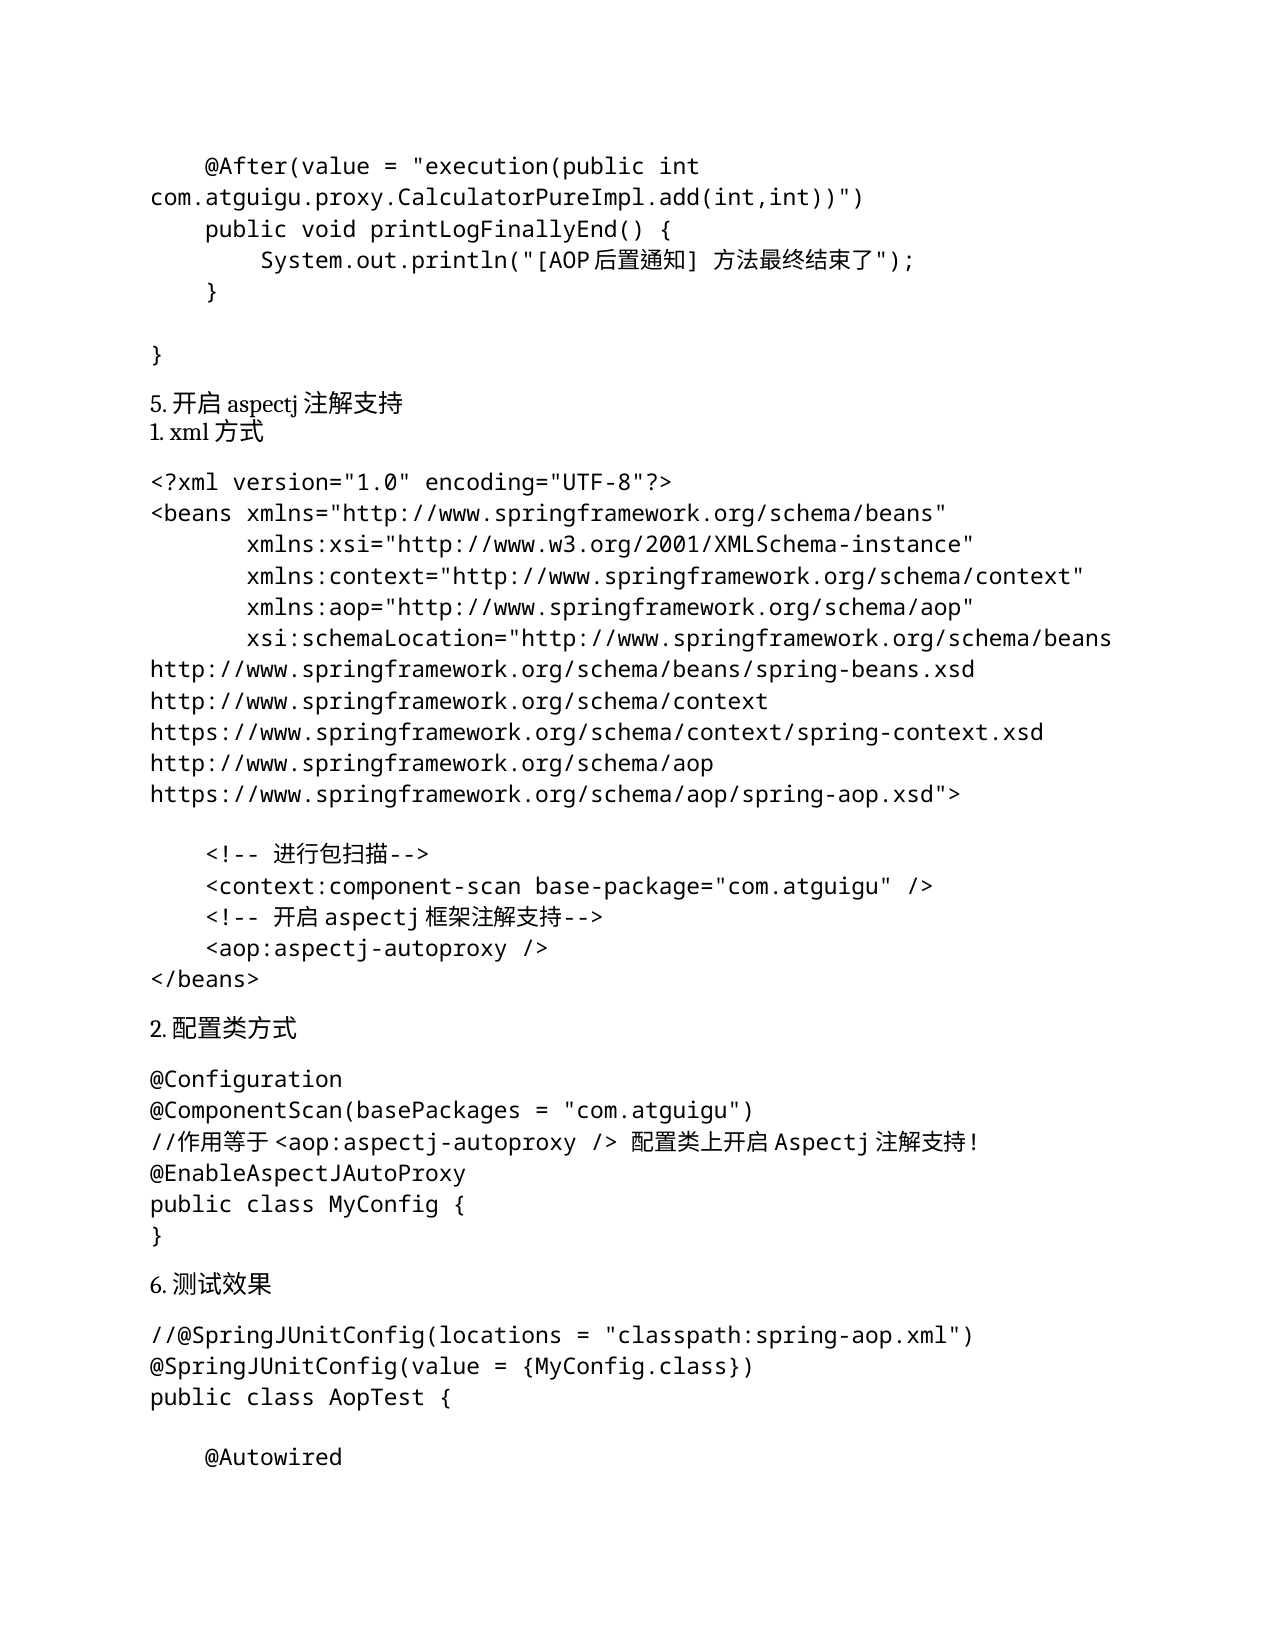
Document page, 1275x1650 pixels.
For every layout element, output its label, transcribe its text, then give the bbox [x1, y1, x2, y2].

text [150, 150, 1125, 369]
text 6. 测试效果 [150, 1271, 1125, 1300]
text @Configuration @ComponentScan(basePackages = "com.atguigu") //作用等于 <aop:aspectj-autoproxy /> 配置类上开启 Aspectj注解支持! @EnableAspectJAutoProxy public class MyConfig { } [150, 1063, 1125, 1250]
text 2. 配置类方式 [150, 1015, 1125, 1044]
text <?xml version="1.0" encoding="UTF-8"?> <beans xmlns="http://www.springframework.org/schema/beans" xmlns:xsi="http://www.w3.org/2001/XMLSchema-instance" xmlns:context="http://www.springframework.org/schema/context" xmlns:aop="http://www.springframework.org/schema/aop" xsi:schemaLocation="http://www.springframework.org/schema/beans http://www.springframework.org/schema/beans/spring-beans.xsd http://www.springframework.org/schema/context https://www.springframework.org/schema/context/spring-context.xsd http://www.springframework.org/schema/aop https://www.springframework.org/schema/aop/spring-aop.xsd"> <!-- 进行包扫描--> <context:component-scan base-package="com.atguigu" /> <!-- 开启aspectj框架注解支持--> <aop:aspectj-autoproxy /> </beans> [150, 466, 1125, 994]
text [150, 1319, 1125, 1472]
text 5. 开启aspectj注解支持 1. xml方式 [150, 389, 1125, 447]
